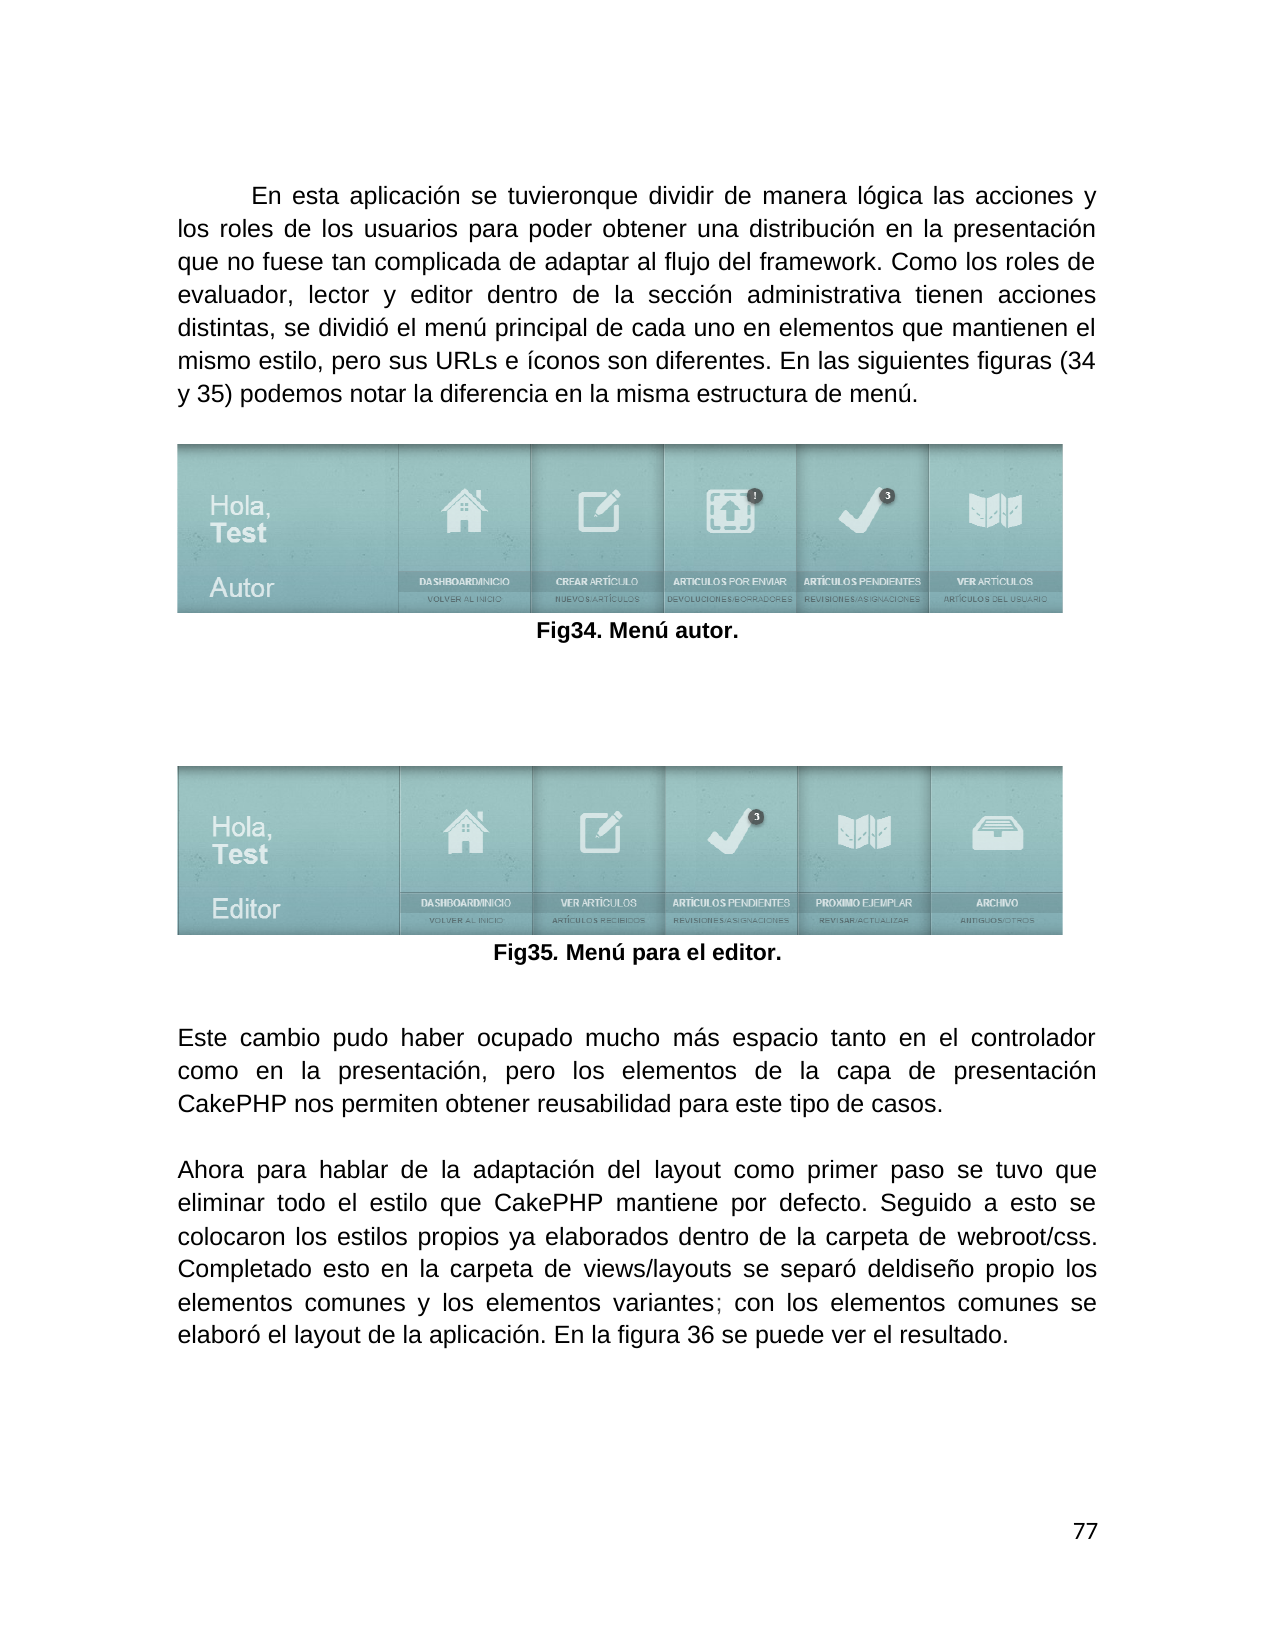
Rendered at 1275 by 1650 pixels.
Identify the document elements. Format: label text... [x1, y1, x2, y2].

picture [177, 766, 1063, 935]
text Fig35. Menú para el editor. [177, 939, 1098, 966]
text Este cambio pudo haber ocupado mucho más espacio tanto en el controlador como en la presentación, pero los elementos de la capa de presentación CakePHP nos permiten obtener reusabilidad para este tipo de casos. [177, 1023, 1098, 1118]
text Fig34. Menú autor. [177, 617, 1098, 644]
text Ahora para hablar de la adaptación del layout como primer paso se tuvo que eliminar todo el estilo que CakePHP mantiene por defecto. Seguido a esto se colocaron los estilos propios ya elaborados dentro de la carpeta de webroot/css. Completado esto en la carpeta de views/layouts se separó deldiseño propio los elementos comunes y los elementos variantes; con los elementos comunes se elaboró el layout de la aplicación. En la figura 36 se puede ver el resultado. [177, 1155, 1098, 1349]
picture [177, 444, 1063, 613]
text En esta aplicación se tuvieronque dividir de manera lógica las acciones y los roles de los usuarios para poder obtener una distribución en la presentación que no fuese tan complicada de adaptar al flujo del framework. Como los roles de evaluador, lector y editor dentro de la sección administrativa tienen acciones distintas, se dividió el menú principal de cada uno en elementos que mantienen el mismo estilo, pero sus URLs e íconos son diferentes. En las siguientes figuras (34 y 35) podemos notar la diferencia en la misma estructura de menú. [177, 181, 1098, 407]
